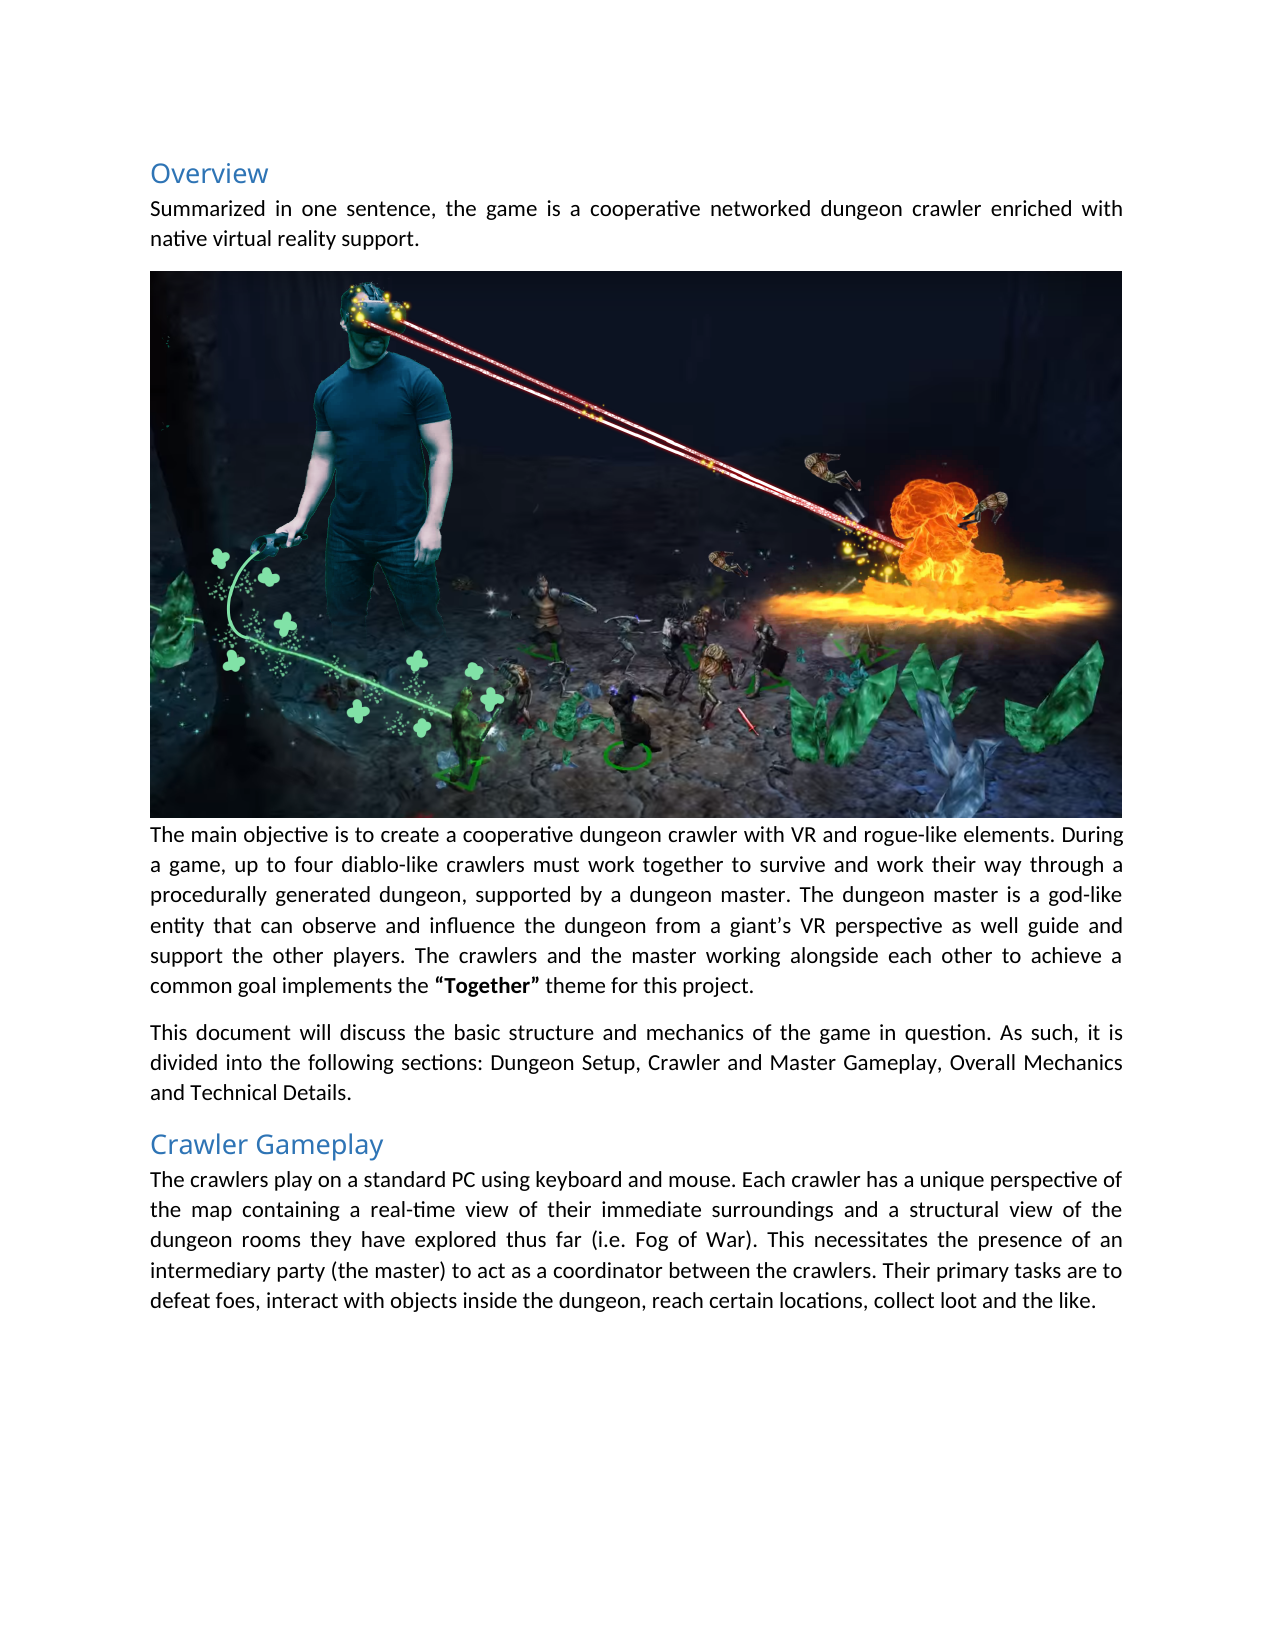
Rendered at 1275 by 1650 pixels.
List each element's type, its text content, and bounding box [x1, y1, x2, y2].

text This document will discuss the basic structure and mechanics of the game in question. As such, it is divided into the following sections: Dungeon Setup, Crawler and Master Gameplay, Overall Mechanics and Technical Details. [150, 1018, 1125, 1106]
text Summarized in one sentence, the game is a cooperative networked dungeon crawler enriched with native virtual reality support. [150, 194, 1125, 252]
picture [150, 271, 1122, 818]
text The crawlers play on a standard PC using keyboard and mouse. Each crawler has a unique perspective of the map containing a real-time view of their immediate surroundings and a structural view of the dungeon rooms they have explored thus far (i.e. Fog of War). This necessitates the presence of an intermediary party (the master) to act as a coordinator between the crawlers. Their primary tasks are to defeat foes, interact with objects inside the dungeon, reach certain locations, collect loot and the like. [150, 1165, 1125, 1314]
subtitle Crawler Gameplay [150, 1125, 1125, 1162]
subtitle Overview [150, 154, 1125, 191]
